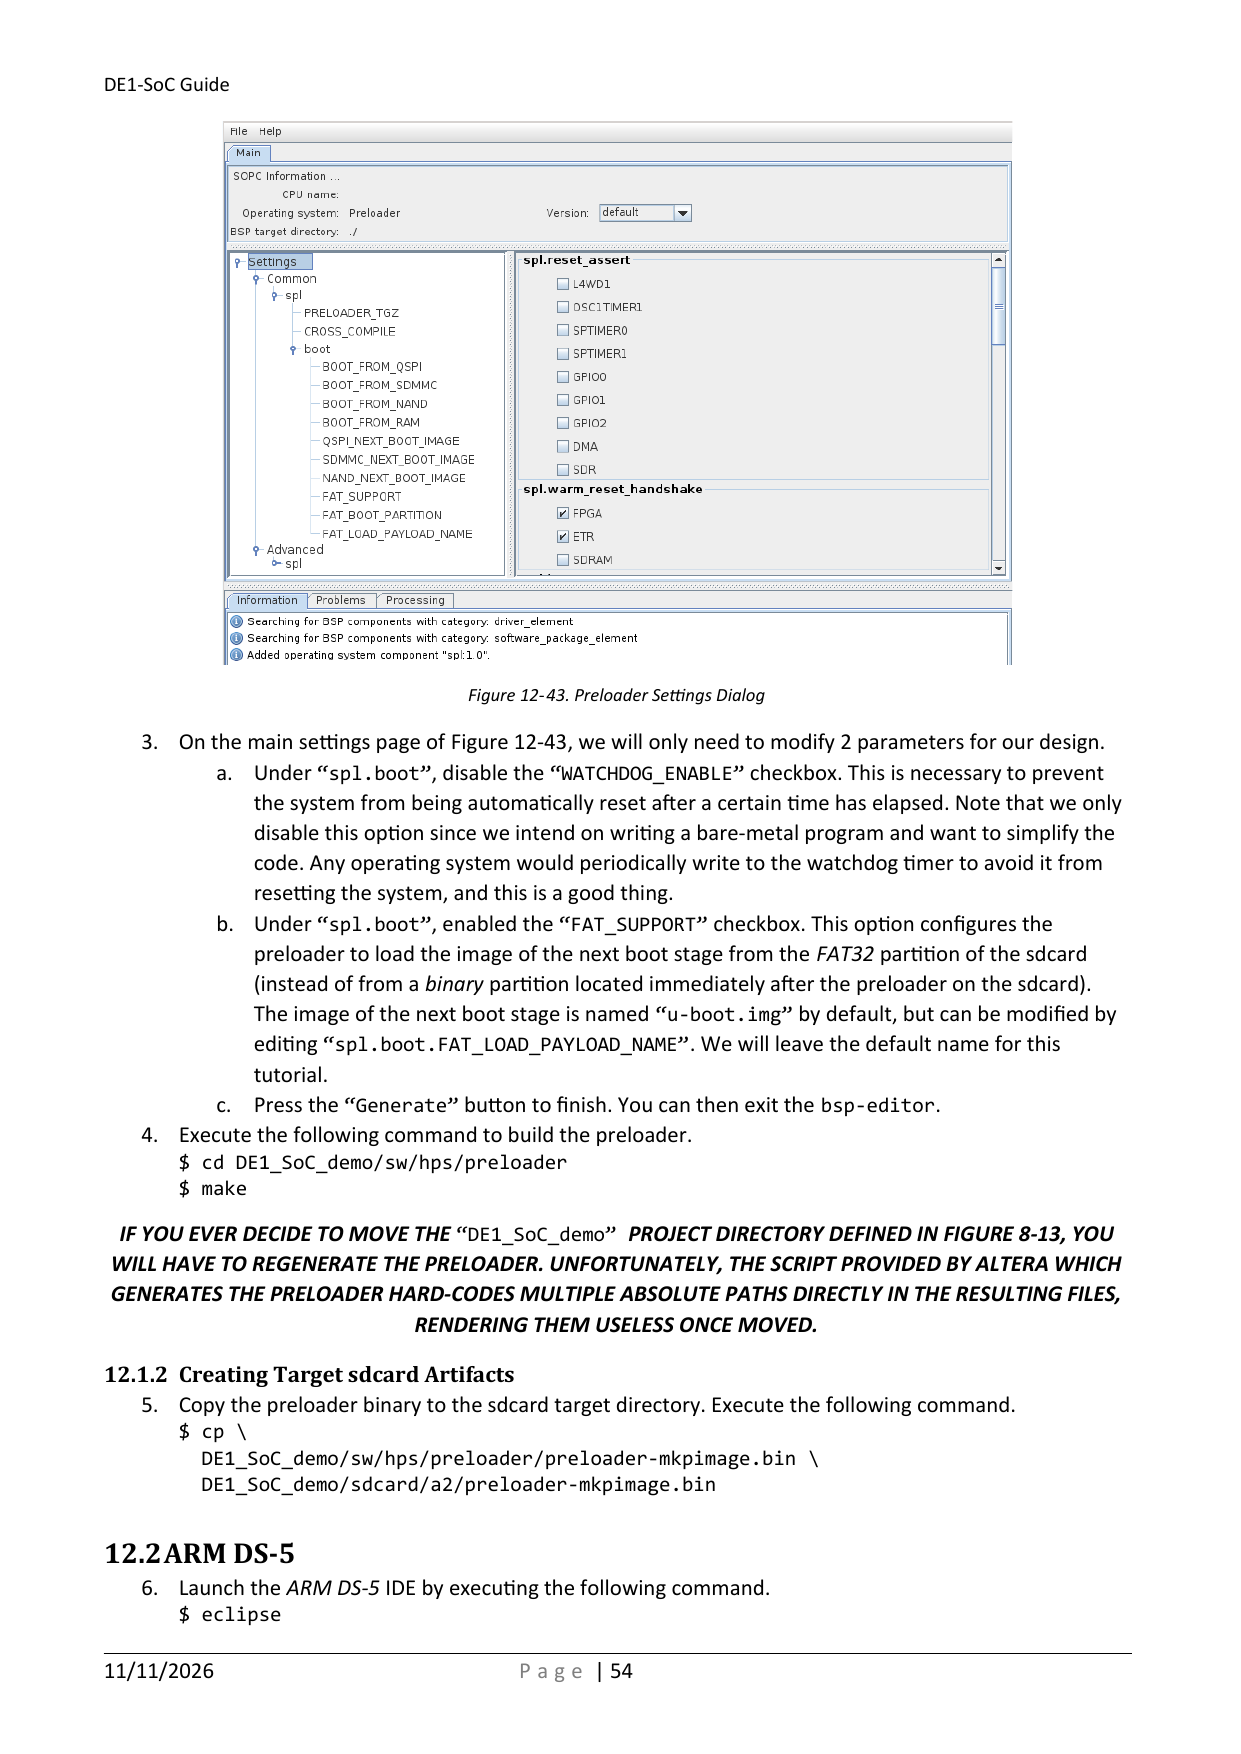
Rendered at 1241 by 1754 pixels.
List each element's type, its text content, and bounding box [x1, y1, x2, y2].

list Copy the preloader binary to the sdcard target directory. Execute the following command. $ cp \ DE1_SoC_demo/sw/hps/preloader/preloader-mkpimage.bin \ DE1_SoC_demo/sdcard/a2/preloader-mkpimage.bin [141, 1390, 1132, 1497]
list Under “spl.boot”, disable the “WATCHDOG_ENABLE” checkbox. This is necessary to prevent the system from being automatically reset after a certain time has elapsed. Note that we only disable this option since we intend on writing a bare-metal program and want to simplify the code. Any operating system would periodically write to the watchdog timer to avoid it from resetting the system, and this is a good thing. [216, 758, 1132, 906]
list Execute the following command to build the preloader. $ cd DE1_SoC_demo/sw/hps/preloader $ make [141, 1120, 1132, 1201]
subtitle ARM DS-5 [103, 1536, 1132, 1570]
subtitle Creating Target sdcard Artifacts [103, 1361, 1132, 1388]
list Under “spl.boot”, enabled the “FAT_SUPPORT” checkbox. This option configures the preloader to load the image of the next boot stage from the FAT32 partition of the sdcard (instead of from a binary partition located immediately after the preloader on the sdcard). The image of the next boot stage is named “u-boot.img” by default, but can be modified by editing “spl.boot.FAT_LOAD_PAYLOAD_NAME”. We will leave the default name for this tutorial. [216, 909, 1132, 1088]
list Launch the ARM DS-5 IDE by executing the following command. $ eclipse [141, 1573, 1132, 1627]
list Press the “Generate” button to finish. You can then exit the bsp-editor. [216, 1090, 1132, 1118]
picture [222, 121, 1013, 665]
